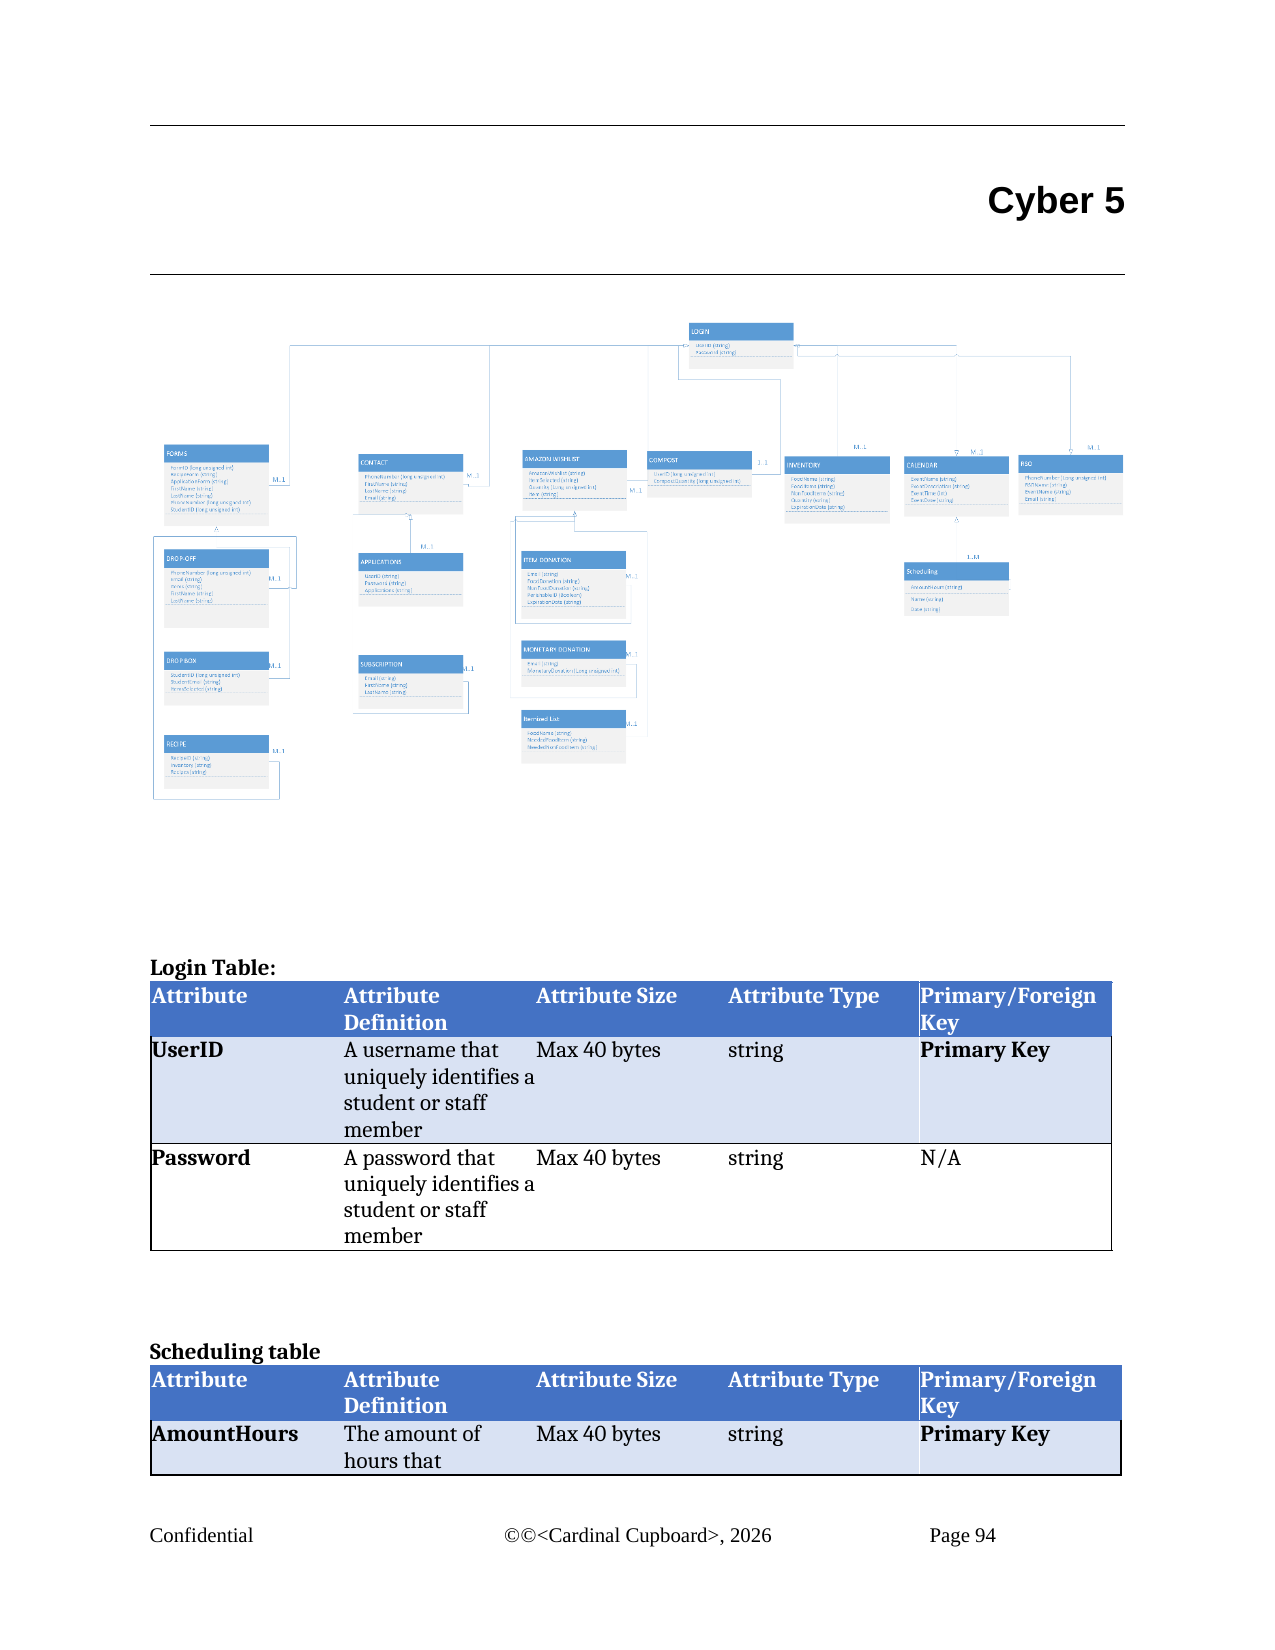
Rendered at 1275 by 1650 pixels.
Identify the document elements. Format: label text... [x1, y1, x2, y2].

table_header Attribute Definition [343, 1367, 535, 1420]
table_header Attribute Size [535, 983, 727, 1036]
table_cell A username that uniquely identifies a student or staff member [343, 1037, 535, 1143]
table_cell Primary Key [920, 1037, 1111, 1143]
table_cell Max 40 bytes [535, 1421, 727, 1474]
table_header Primary/Foreign Key [920, 1367, 1120, 1420]
table_cell string [727, 1421, 919, 1474]
table_cell AmountHours [152, 1421, 343, 1474]
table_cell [343, 1421, 535, 1474]
table_cell string [727, 1144, 919, 1250]
table_cell Max 40 bytes [535, 1144, 727, 1250]
table_header Primary/Foreign Key [920, 983, 1111, 1036]
table_header Attribute [152, 983, 343, 1036]
table_header Attribute Size [535, 1367, 727, 1420]
table_header Attribute Type [727, 1367, 919, 1420]
text Scheduling table [150, 1339, 1125, 1365]
table_header Attribute Definition [343, 983, 535, 1036]
table_header Attribute [152, 1367, 343, 1420]
table_cell A password that uniquely identifies a student or staff member [343, 1144, 535, 1250]
table_cell Password [152, 1144, 343, 1250]
table_cell UserID [152, 1037, 343, 1143]
table_cell Primary Key [920, 1421, 1120, 1474]
table_cell N/A [920, 1144, 1111, 1250]
table_cell Max 40 bytes [535, 1037, 727, 1143]
table_header Attribute Type [727, 983, 919, 1036]
text Login Table: [150, 955, 1125, 981]
picture [150, 319, 1125, 802]
table_cell string [727, 1037, 919, 1143]
